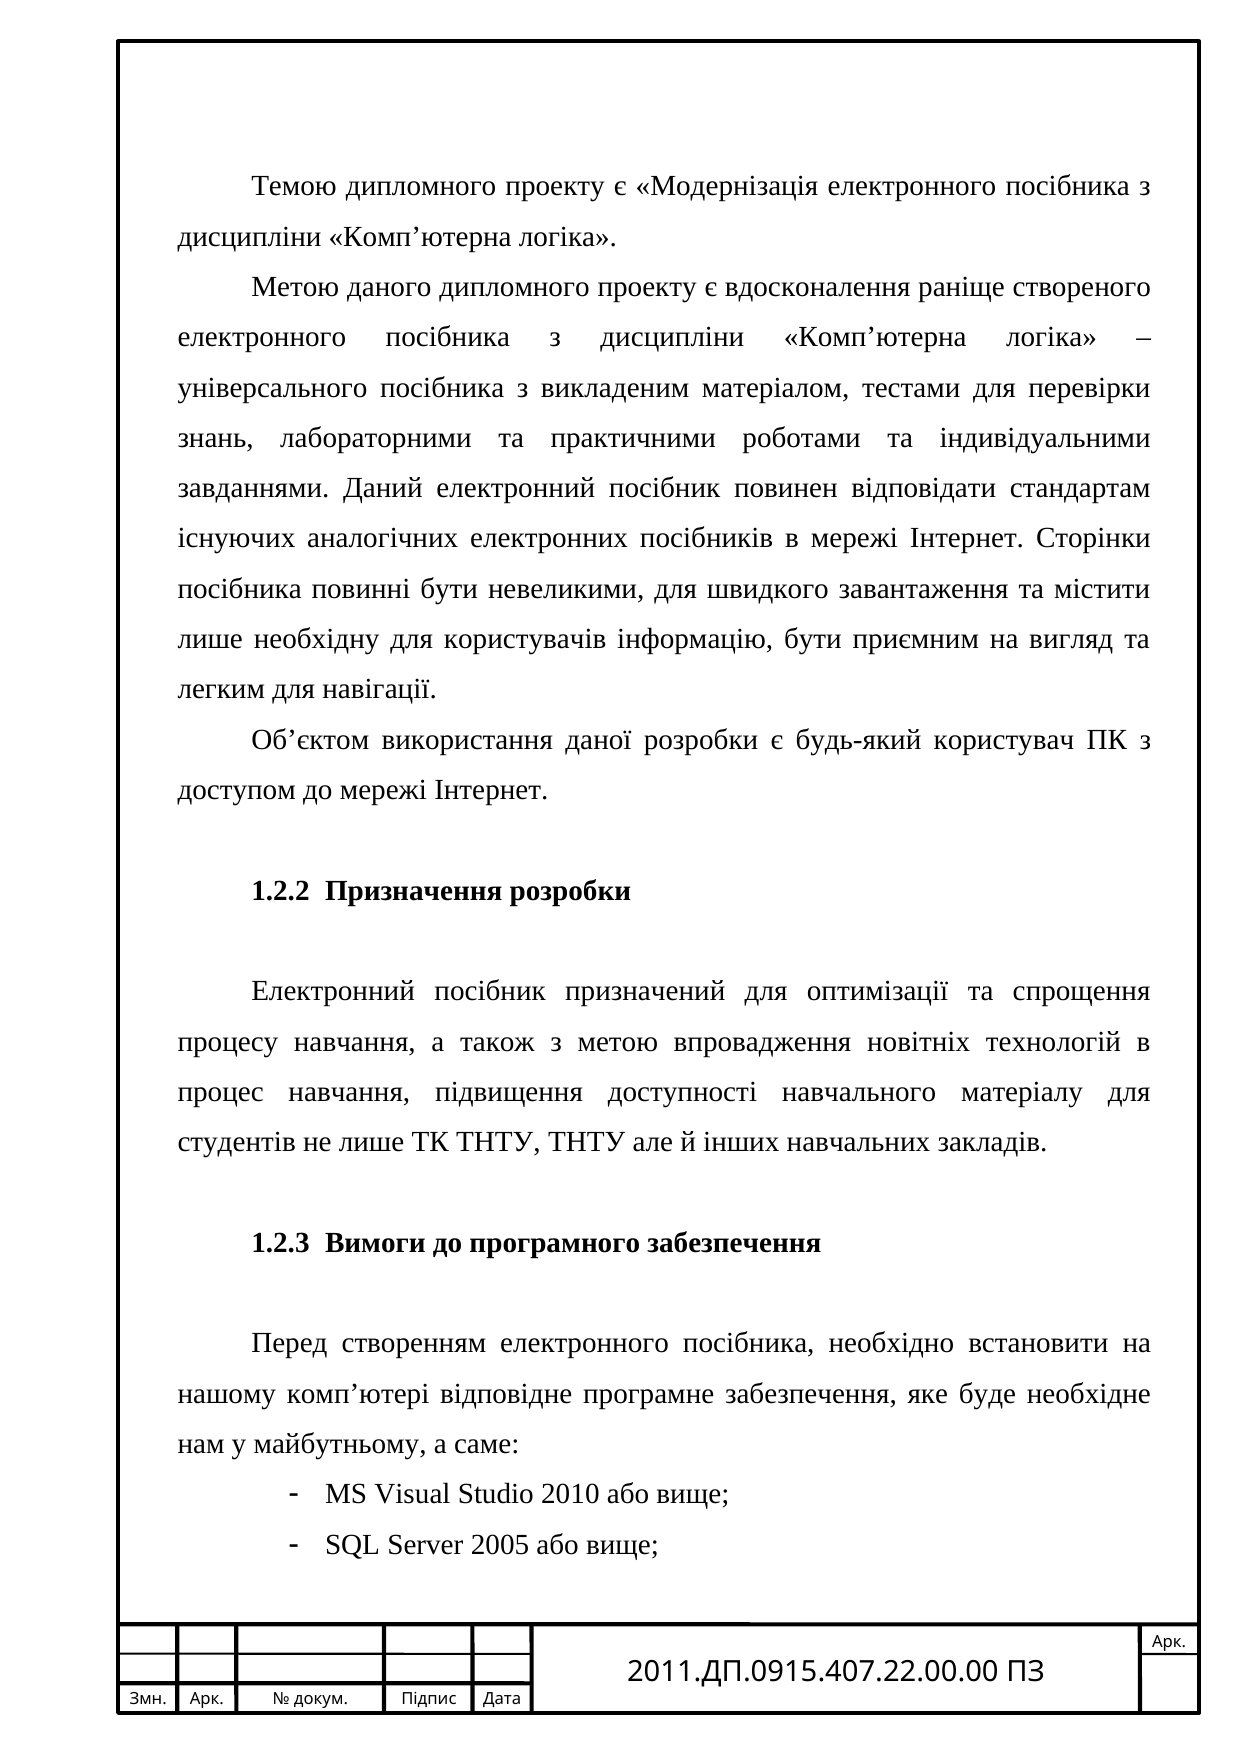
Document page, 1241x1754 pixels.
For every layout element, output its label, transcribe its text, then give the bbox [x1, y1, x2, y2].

list Призначення розробки [177, 873, 1166, 906]
list Вимоги до програмного забезпечення [177, 1225, 1152, 1258]
text Метою даного дипломного проекту є вдосконалення раніще створеного електронного посібника з дисципліни «Комп’ютерна логіка» – універсального посібника з викладеним матеріалом, тестами для перевірки знань, лабораторними та практичними роботами та індивідуальними завданнями. Даний електронний посібник повинен відповідати стандартам існуючих аналогічних електронних посібників в мережі Інтернет. Сторінки посібника повинні бути невеликими, для швидкого завантаження та містити лише необхідну для користувачів інформацію, бути приємним на вигляд та легким для навігації. [177, 269, 1152, 705]
text Об’єктом використання даної розробки є будь-який користувач ПК з доступом до мережі Інтернет. [177, 722, 1152, 806]
list SQL Server 2005 або вище; [177, 1527, 1152, 1561]
text Темою дипломного проекту є «Модернізація електронного посібника з дисципліни «Комп’ютерна логіка». [177, 168, 1152, 252]
text Електронний посібник призначений для оптимізації та спрощення процесу навчання, а також з метою впровадження новітніх технологій в процес навчання, підвищення доступності навчального матеріалу для студентів не лише ТК ТНТУ, ТНТУ але й інших навчальних закладів. [177, 973, 1152, 1158]
list MS Visual Studio 2010 або вище; [177, 1477, 1152, 1510]
text Перед створенням електронного посібника, необхідно встановити на нашому комп’ютері відповідне програмне забезпечення, яке буде необхідне нам у майбутньому, а саме: [177, 1326, 1152, 1460]
